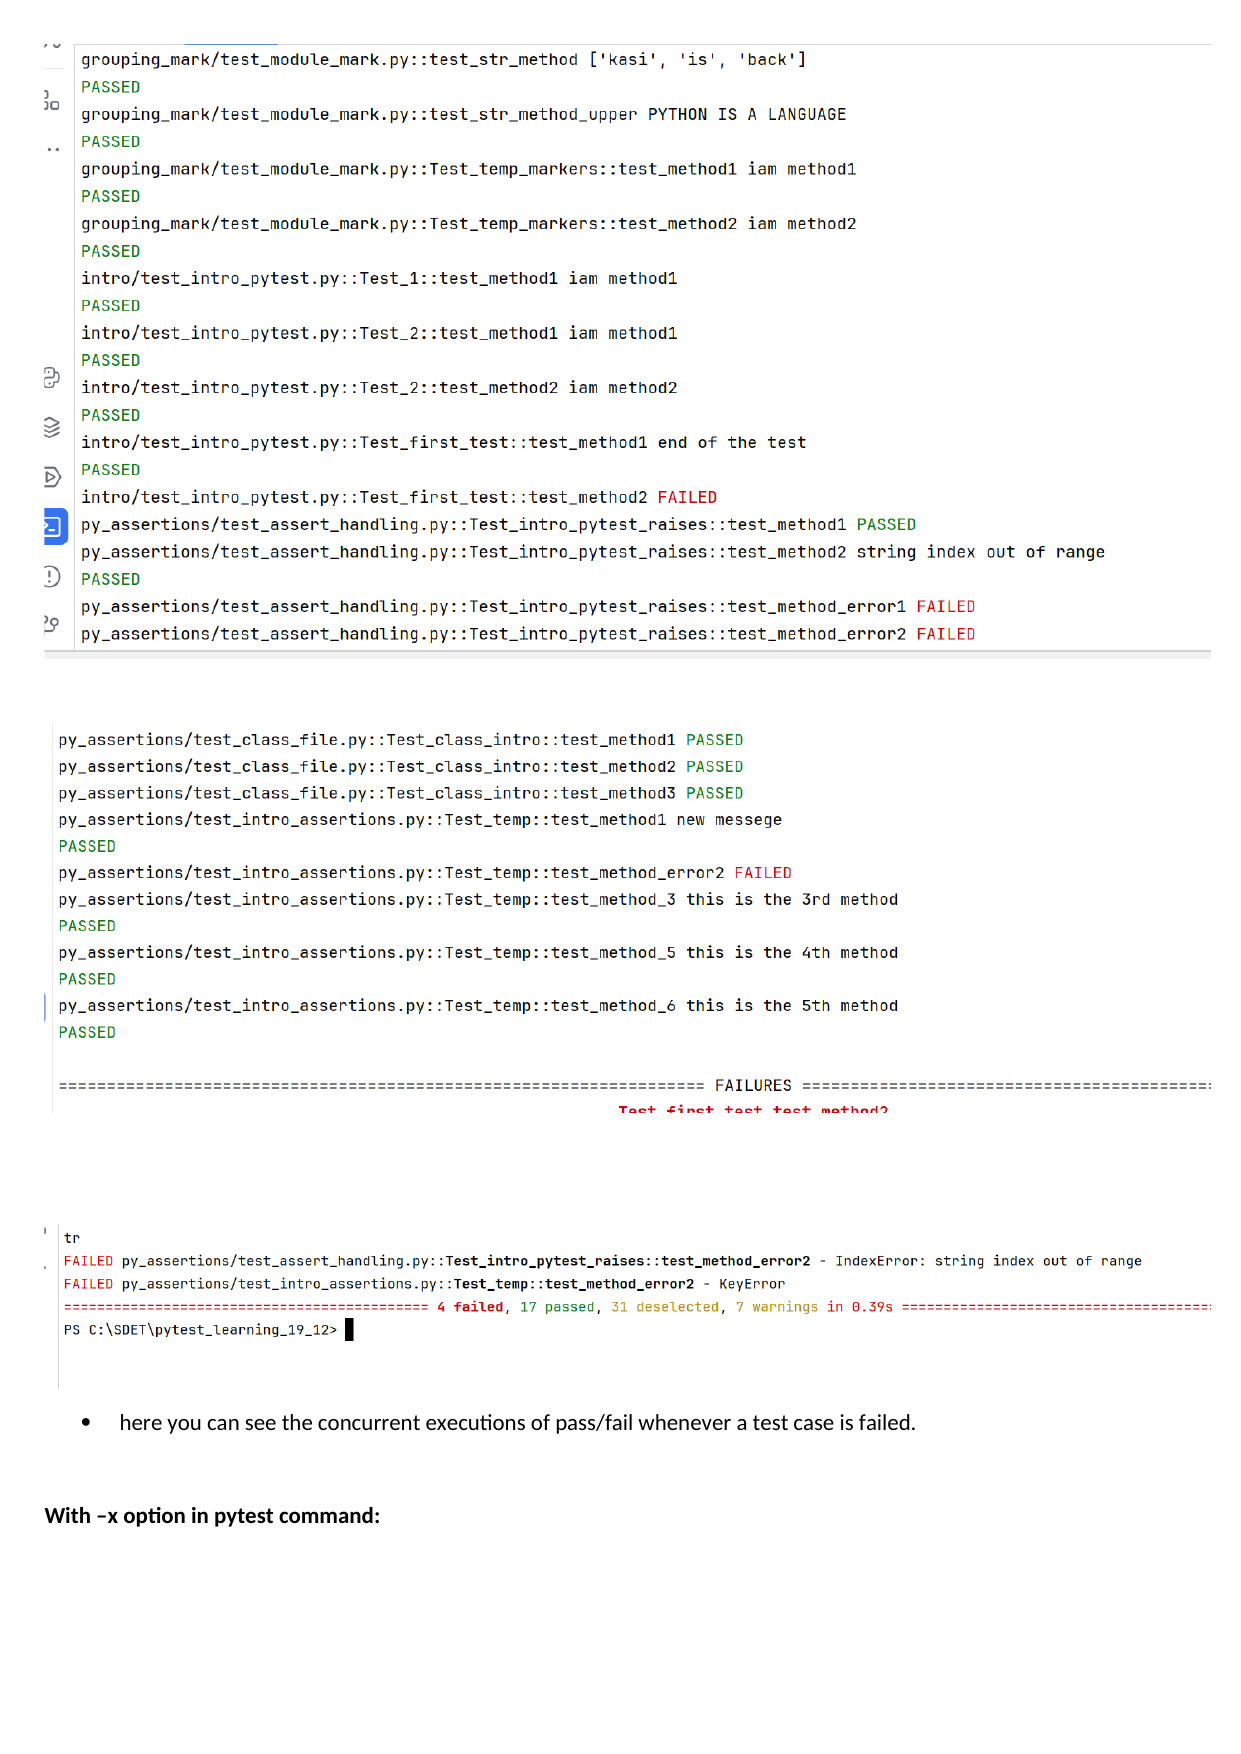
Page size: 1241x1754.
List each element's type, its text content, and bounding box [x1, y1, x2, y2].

picture [44, 724, 1211, 1113]
picture [44, 44, 1211, 659]
list here you can see the concurrent executions of pass/fail whenever a test case is failed. [82, 1408, 1211, 1436]
text With –x option in pytest command: [44, 1501, 1211, 1529]
picture [44, 1225, 1211, 1389]
